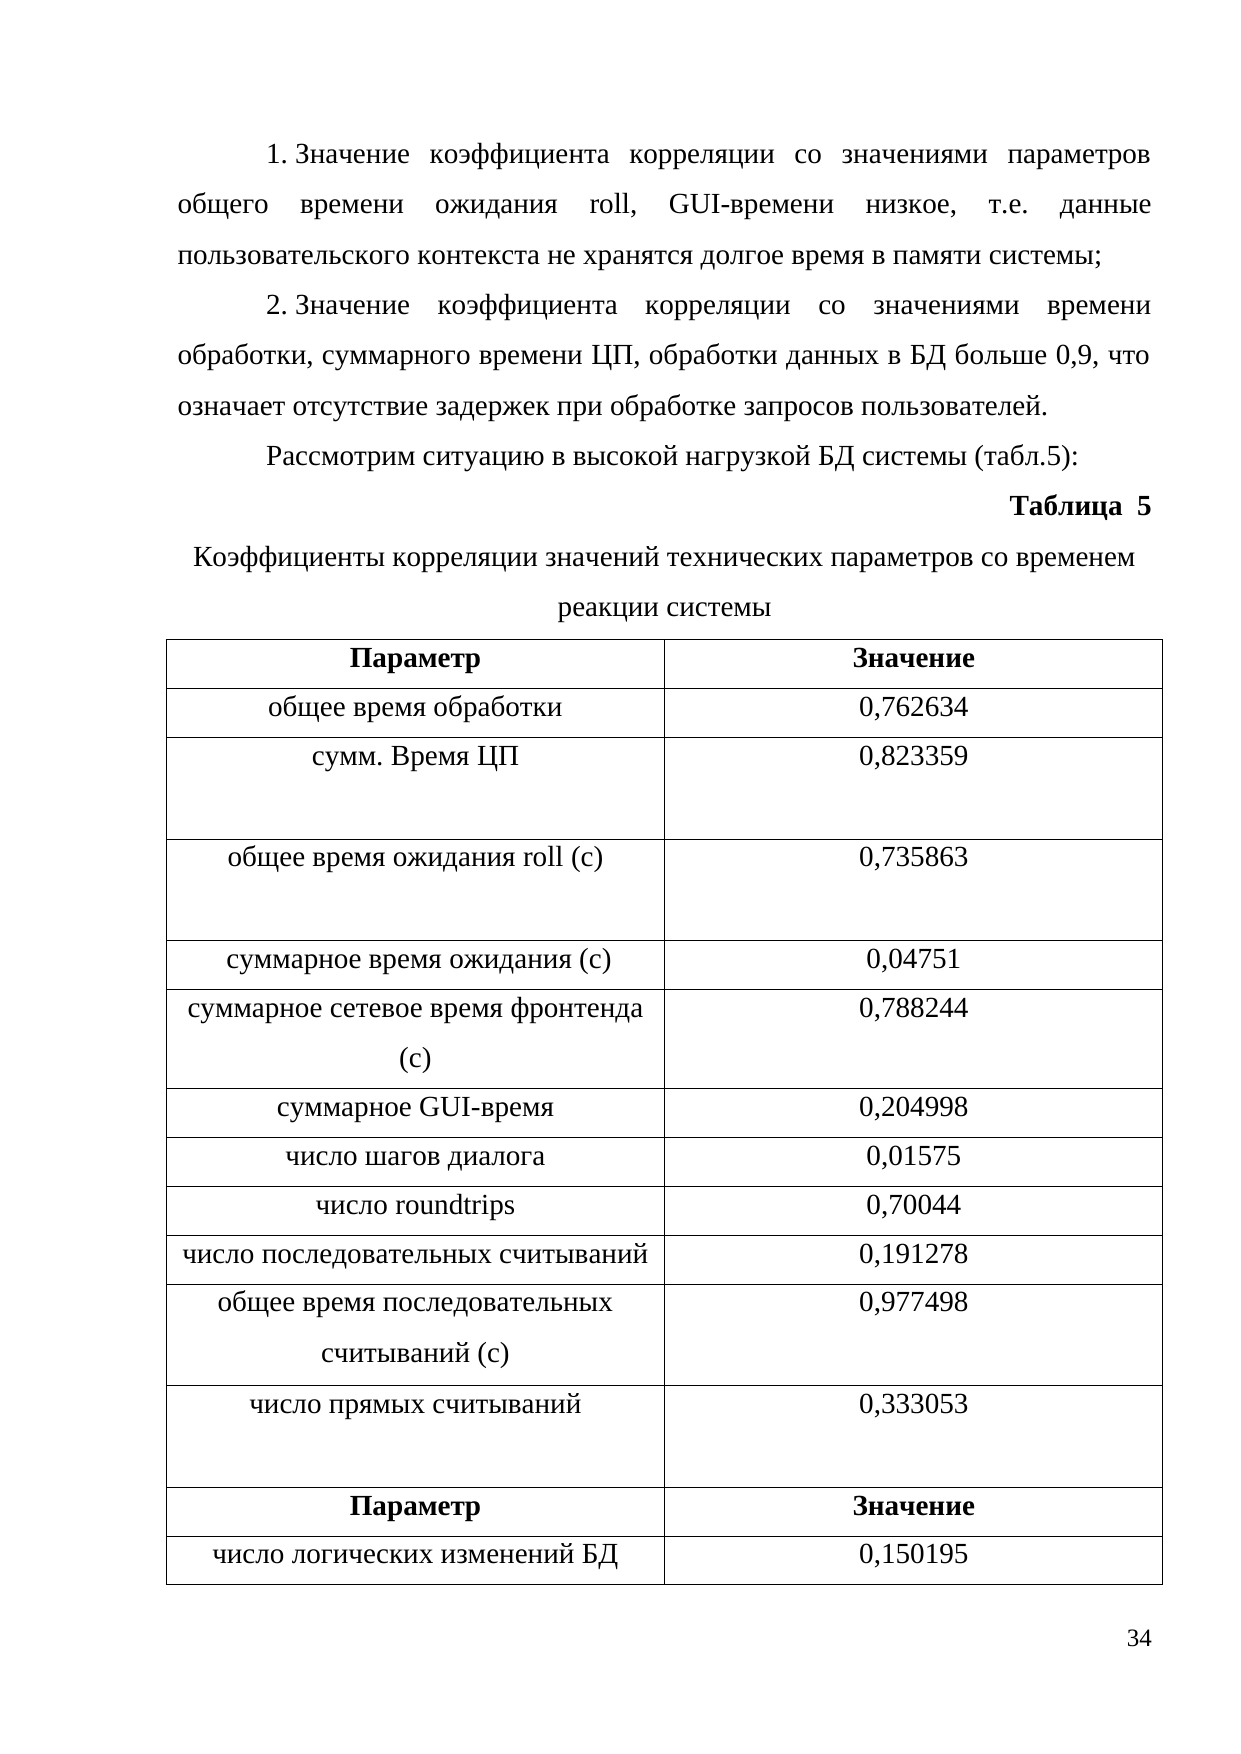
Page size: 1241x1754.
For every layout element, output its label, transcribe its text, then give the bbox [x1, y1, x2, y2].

table_cell Значение [665, 1488, 1162, 1536]
table_cell 0,977498 [665, 1285, 1162, 1385]
table_cell 0,788244 [665, 990, 1162, 1088]
table_cell 0,150195 [665, 1537, 1162, 1584]
table_cell число последовательных считываний [167, 1236, 664, 1283]
list Таблица 5 [177, 488, 1152, 522]
table_cell число прямых считываний [167, 1386, 664, 1487]
table_cell общее время ожидания roll (с) [167, 840, 664, 940]
table_cell 0,333053 [665, 1386, 1162, 1487]
table_header Значение [665, 640, 1162, 688]
list Значение коэффициента корреляции со значениями параметров общего времени ожидания roll, GUI-времени низкое, т.е. данные пользовательского контекста не хранятся долгое время в памяти системы; [177, 136, 1152, 270]
table_cell 0,762634 [665, 689, 1162, 737]
table_cell Параметр [167, 1488, 664, 1536]
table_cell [167, 1537, 664, 1584]
table_cell общее время обработки [167, 689, 664, 737]
table_cell суммарное сетевое время фронтенда (с) [167, 990, 664, 1088]
list Коэффициенты корреляции значений технических параметров со временем реакции системы [177, 539, 1152, 622]
table_cell 0,204998 [665, 1089, 1162, 1137]
table_header Параметр [167, 640, 664, 688]
list Значение коэффициента корреляции со значениями времени обработки, суммарного времени ЦП, обработки данных в БД больше 0,9, что означает отсутствие задержек при обработке запросов пользователей. [177, 287, 1152, 421]
table_cell суммарное время ожидания (с) [167, 941, 664, 989]
table_cell 0,735863 [665, 840, 1162, 940]
table_cell 0,04751 [665, 941, 1162, 989]
table_cell суммарное GUI-время [167, 1089, 664, 1137]
list Рассмотрим ситуацию в высокой нагрузкой БД системы (табл.5): [266, 438, 1152, 472]
table_cell общее время последовательных считываний (с) [167, 1285, 664, 1385]
table_cell 0,191278 [665, 1236, 1162, 1283]
table_cell сумм. Время ЦП [167, 738, 664, 838]
table_cell число шагов диалога [167, 1138, 664, 1186]
table_cell 0,823359 [665, 738, 1162, 838]
table_cell число roundtrips [167, 1187, 664, 1235]
table_cell 0,01575 [665, 1138, 1162, 1186]
table_cell 0,70044 [665, 1187, 1162, 1235]
